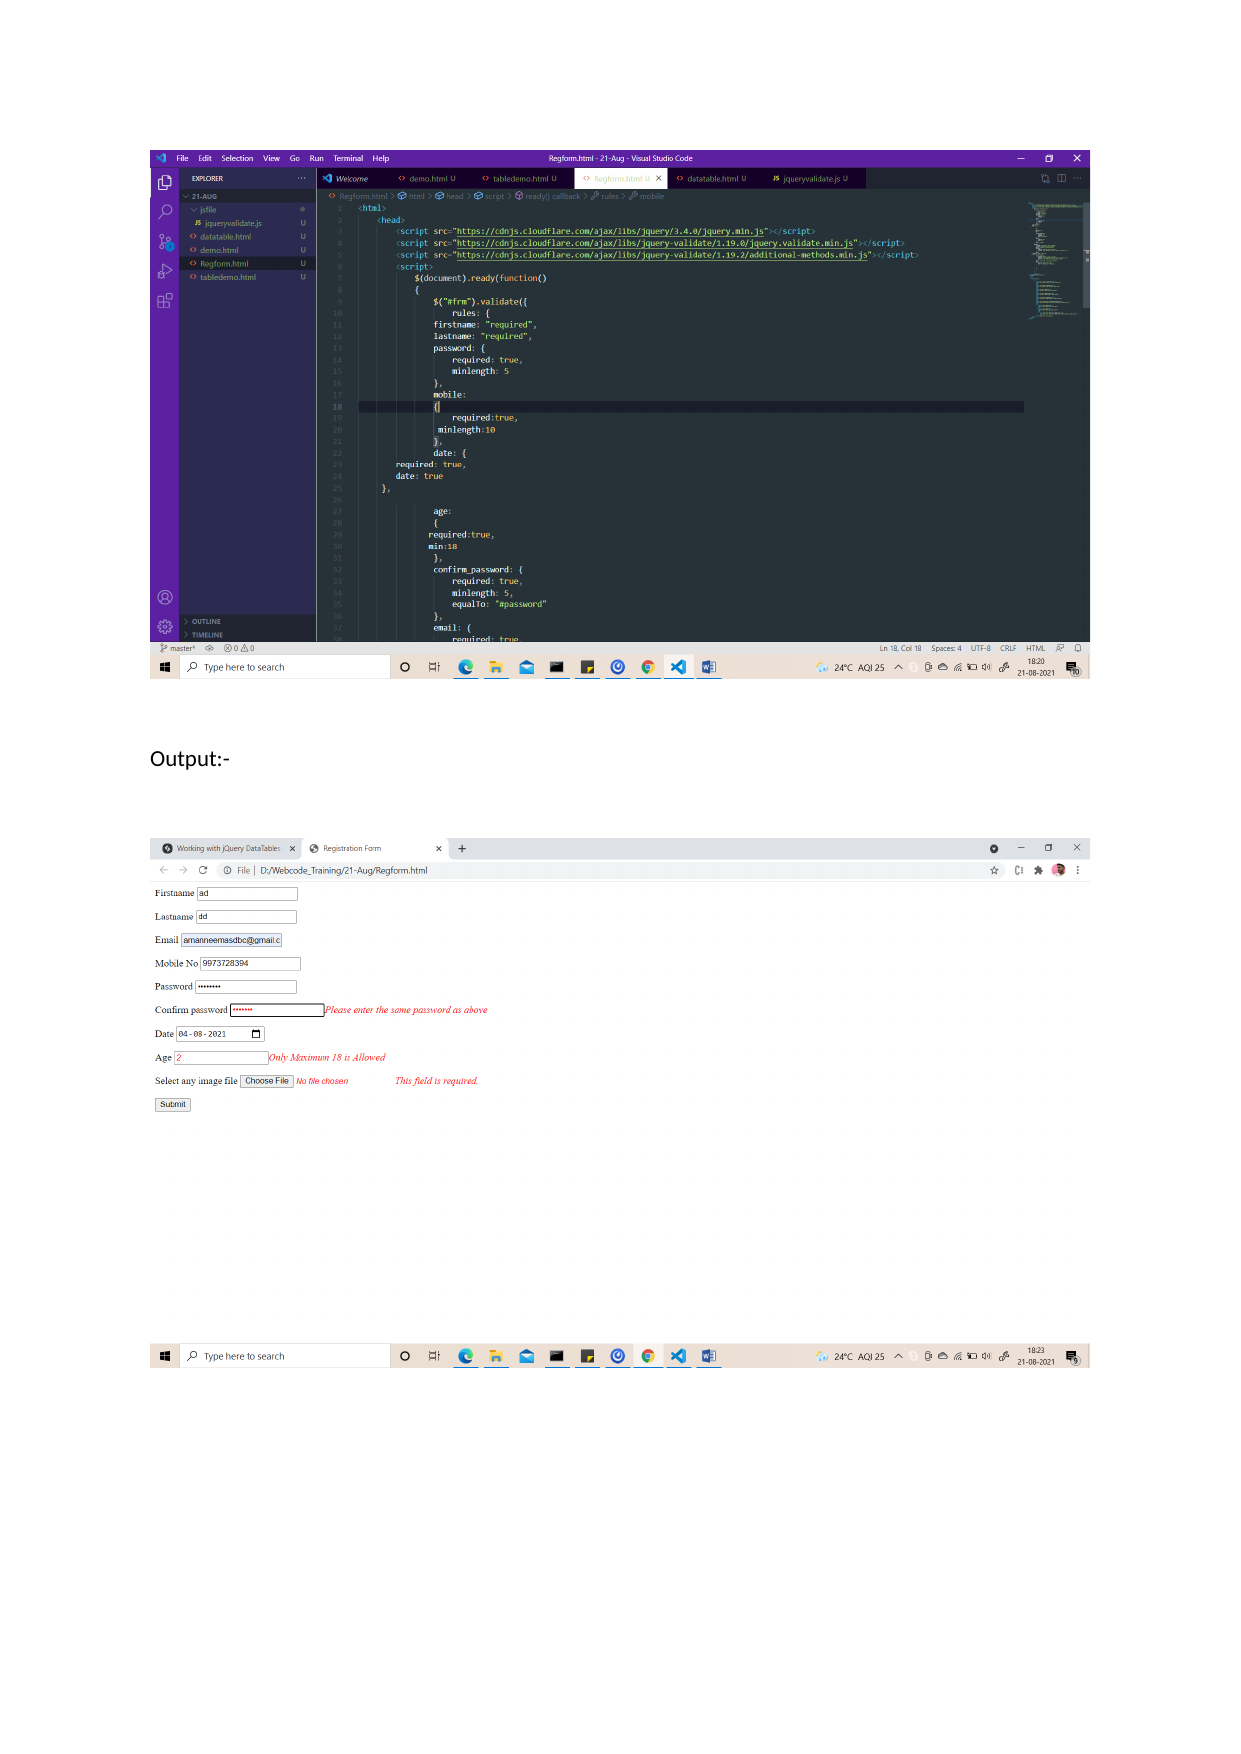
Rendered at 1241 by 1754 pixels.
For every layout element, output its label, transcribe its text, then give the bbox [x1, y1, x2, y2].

picture [150, 838, 1091, 1368]
text Output:- [150, 744, 1090, 773]
picture [150, 150, 1091, 679]
